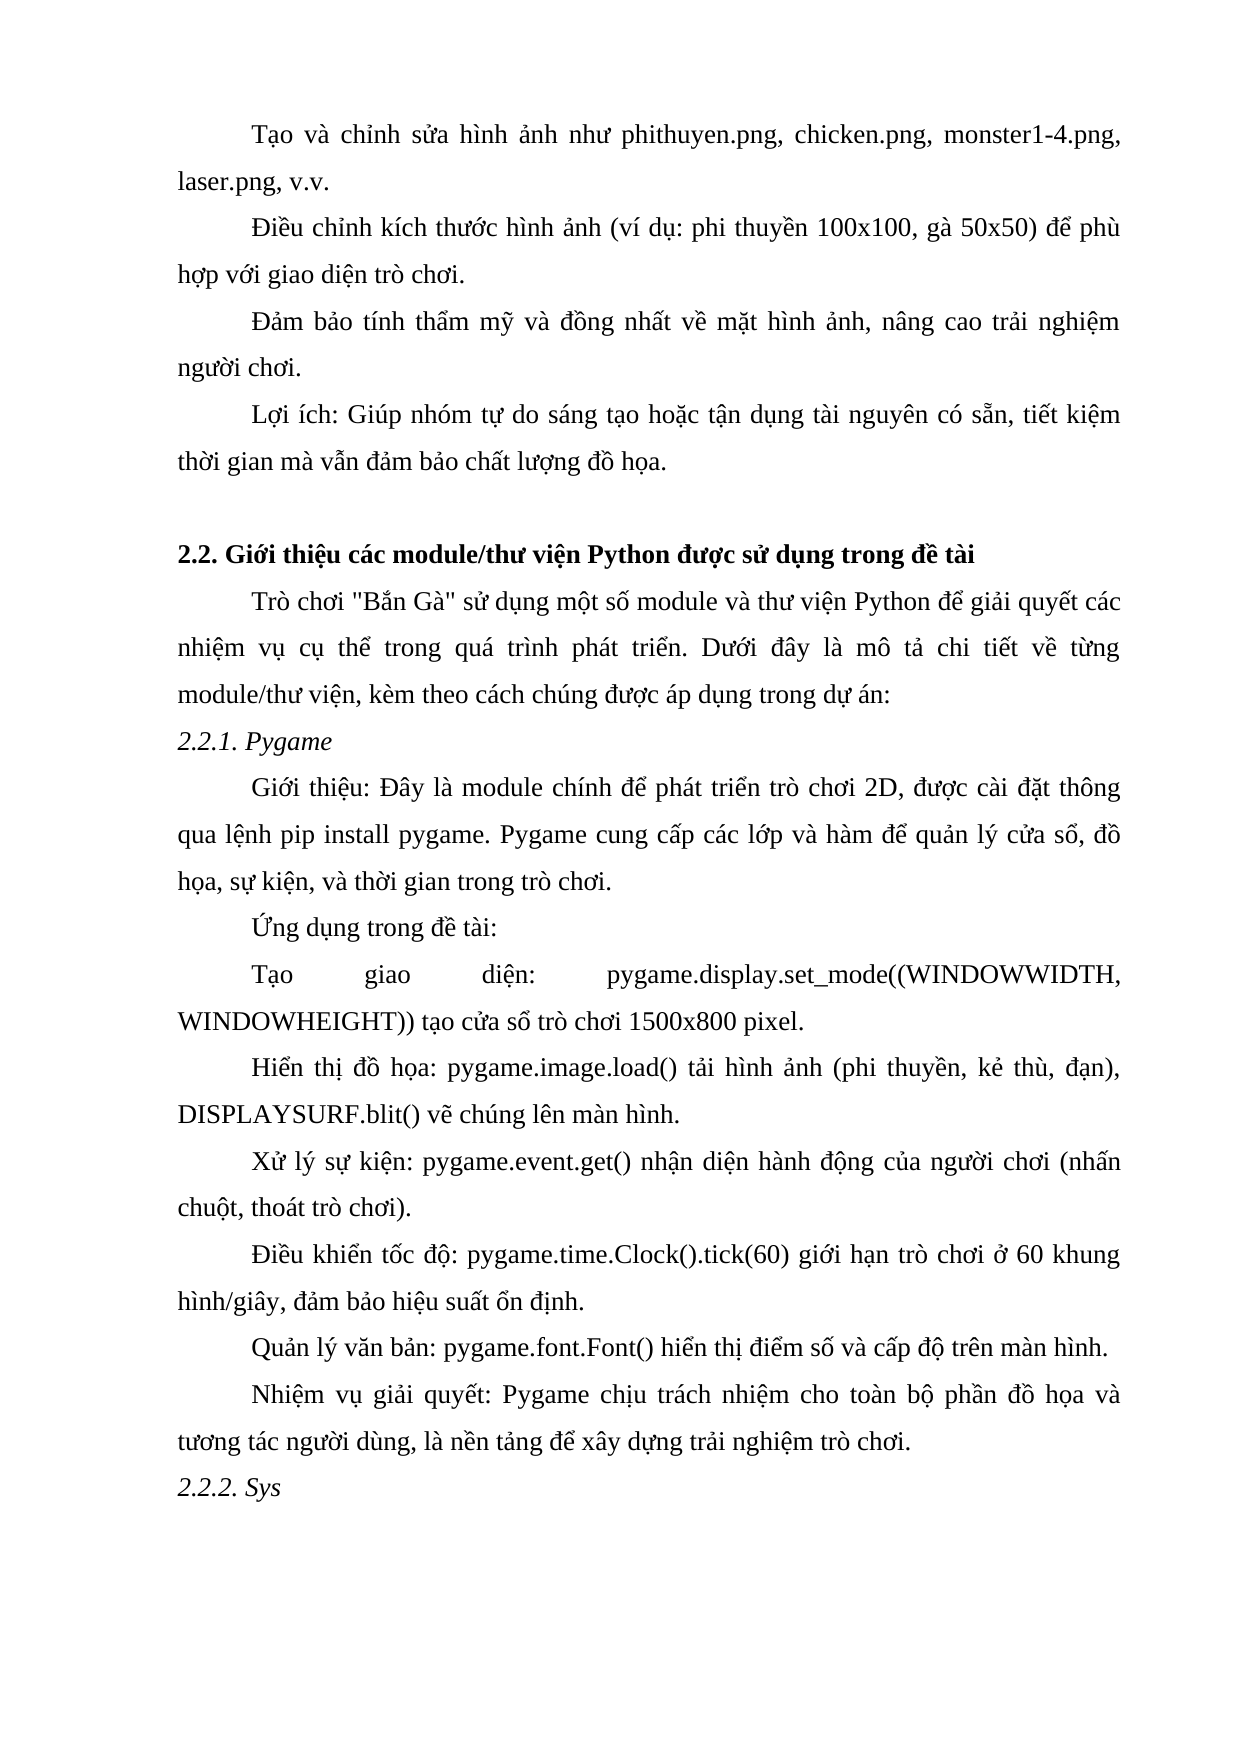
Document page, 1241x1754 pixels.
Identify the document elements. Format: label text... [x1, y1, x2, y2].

text Trò chơi "Bắn Gà" sử dụng một số module và thư viện Python để giải quyết các nhiệm vụ cụ thể trong quá trình phát triển. Dưới đây là mô tả chi tiết về từng module/thư viện, kèm theo cách chúng được áp dụng trong dự án: [177, 585, 1122, 709]
text Tạo giao diện: pygame.display.set_mode((WINDOWWIDTH, WINDOWHEIGHT)) tạo cửa sổ trò chơi 1500x800 pixel. [177, 958, 1122, 1036]
text Xử lý sự kiện: pygame.event.get() nhận diện hành động của người chơi (nhấn chuột, thoát trò chơi). [177, 1145, 1122, 1223]
text Đảm bảo tính thẩm mỹ và đồng nhất về mặt hình ảnh, nâng cao trải nghiệm người chơi. [177, 305, 1122, 383]
text Giới thiệu: Đây là module chính để phát triển trò chơi 2D, được cài đặt thông qua lệnh pip install pygame. Pygame cung cấp các lớp và hàm để quản lý cửa sổ, đồ họa, sự kiện, và thời gian trong trò chơi. [177, 771, 1122, 896]
text Nhiệm vụ giải quyết: Pygame chịu trách nhiệm cho toàn bộ phần đồ họa và tương tác người dùng, là nền tảng để xây dựng trải nghiệm trò chơi. [177, 1378, 1122, 1456]
text Lợi ích: Giúp nhóm tự do sáng tạo hoặc tận dụng tài nguyên có sẵn, tiết kiệm thời gian mà vẫn đảm bảo chất lượng đồ họa. [177, 398, 1122, 476]
text Hiển thị đồ họa: pygame.image.load() tải hình ảnh (phi thuyền, kẻ thù, đạn), DISPLAYSURF.blit() vẽ chúng lên màn hình. [177, 1051, 1122, 1129]
text 2.2. Giới thiệu các module/thư viện Python được sử dụng trong đề tài [177, 538, 1122, 569]
text Quản lý văn bản: pygame.font.Font() hiển thị điểm số và cấp độ trên màn hình. [177, 1331, 1122, 1363]
text 2.2.1. Pygame [177, 725, 1122, 756]
text Ứng dụng trong đề tài: [177, 911, 1122, 943]
text Điều chỉnh kích thước hình ảnh (ví dụ: phi thuyền 100x100, gà 50x50) để phù hợp với giao diện trò chơi. [177, 211, 1122, 289]
text 2.2.2. Sys [177, 1471, 1122, 1503]
text Tạo và chỉnh sửa hình ảnh như phithuyen.png, chicken.png, monster1-4.png, laser.png, v.v. [177, 118, 1122, 196]
text Điều khiển tốc độ: pygame.time.Clock().tick(60) giới hạn trò chơi ở 60 khung hình/giây, đảm bảo hiệu suất ổn định. [177, 1238, 1122, 1316]
